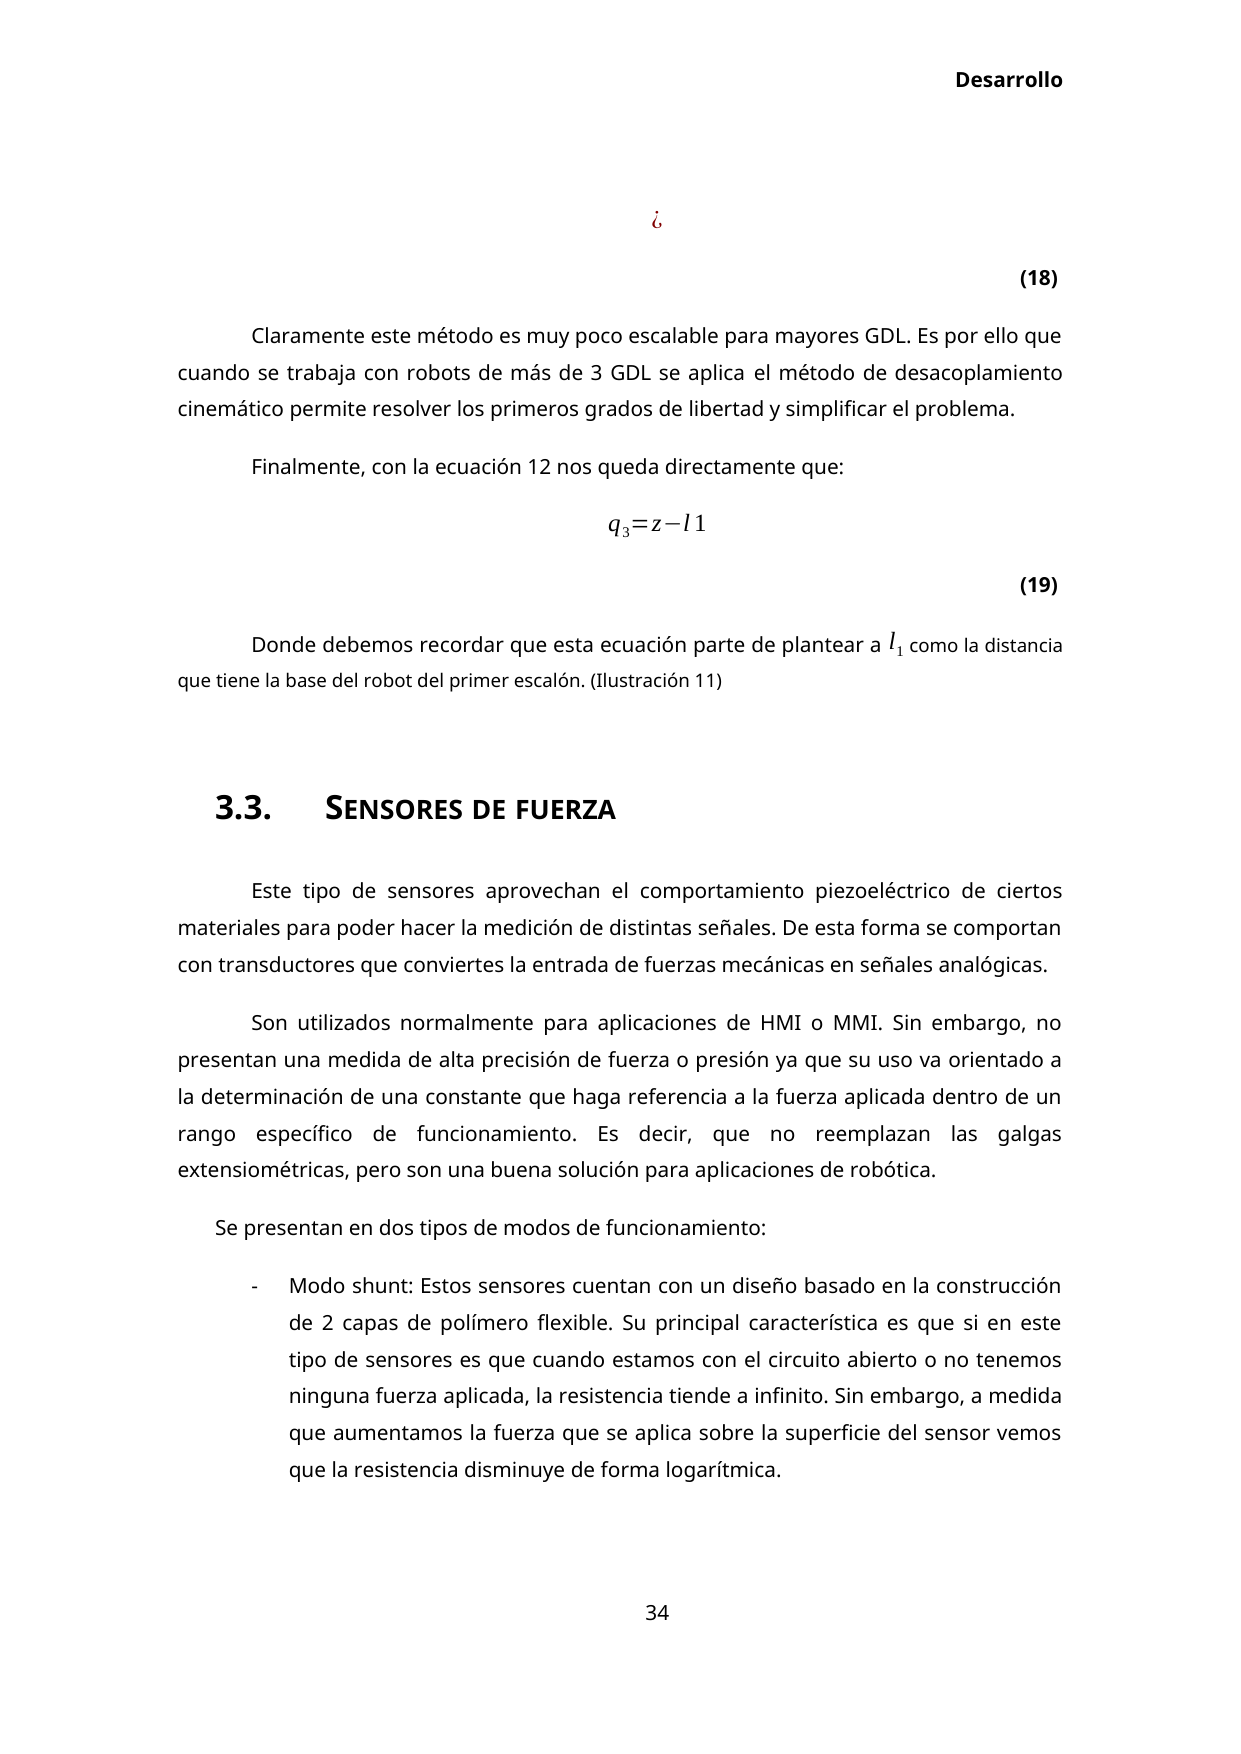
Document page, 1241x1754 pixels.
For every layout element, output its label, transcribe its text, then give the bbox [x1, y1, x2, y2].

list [251, 1455, 1063, 1521]
text Son utilizados normalmente para aplicaciones de HMI o MMI. Sin embargo, no presentan una medida de alta precisión de fuerza o presión ya que su uso va orientado a la determinación de una constante que haga referencia a la fuerza aplicada dentro de un rango específico de funcionamiento. Es decir, que no reemplazan las galgas extensiométricas, pero son una buena solución para aplicaciones de robótica. [177, 893, 1063, 1068]
text Finalmente, con la ecuación 12 nos queda directamente que: [177, 337, 1063, 365]
text Claramente este método es muy poco escalable para mayores GDL. Es por ello que cuando se trabaja con robots de más de 3 GDL se aplica el método de desacoplamiento cinemático permite resolver los primeros grados de libertad y simplificar el problema. [177, 205, 1063, 307]
subtitle Sensores de fuerza [215, 668, 1063, 714]
text Se presentan en dos tipos de modos de funcionamiento: [177, 1098, 1063, 1126]
text Este tipo de sensores aprovechan el comportamiento piezoeléctrico de ciertos materiales para poder hacer la medición de distintas señales. De esta forma se comportan con transductores que conviertes la entrada de fuerzas mecánicas en señales analógicas. [177, 761, 1063, 863]
list Modo shunt: Estos sensores cuentan con un diseño basado en la construcción de 2 capas de polímero flexible. Su principal característica es que si en este tipo de sensores es que cuando estamos con el circuito abierto o no tenemos ninguna fuerza aplicada, la resistencia tiende a infinito. Sin embargo, a medida que aumentamos la fuerza que se aplica sobre la superficie del sensor vemos que la resistencia disminuye de forma logarítmica. [251, 1156, 1063, 1368]
